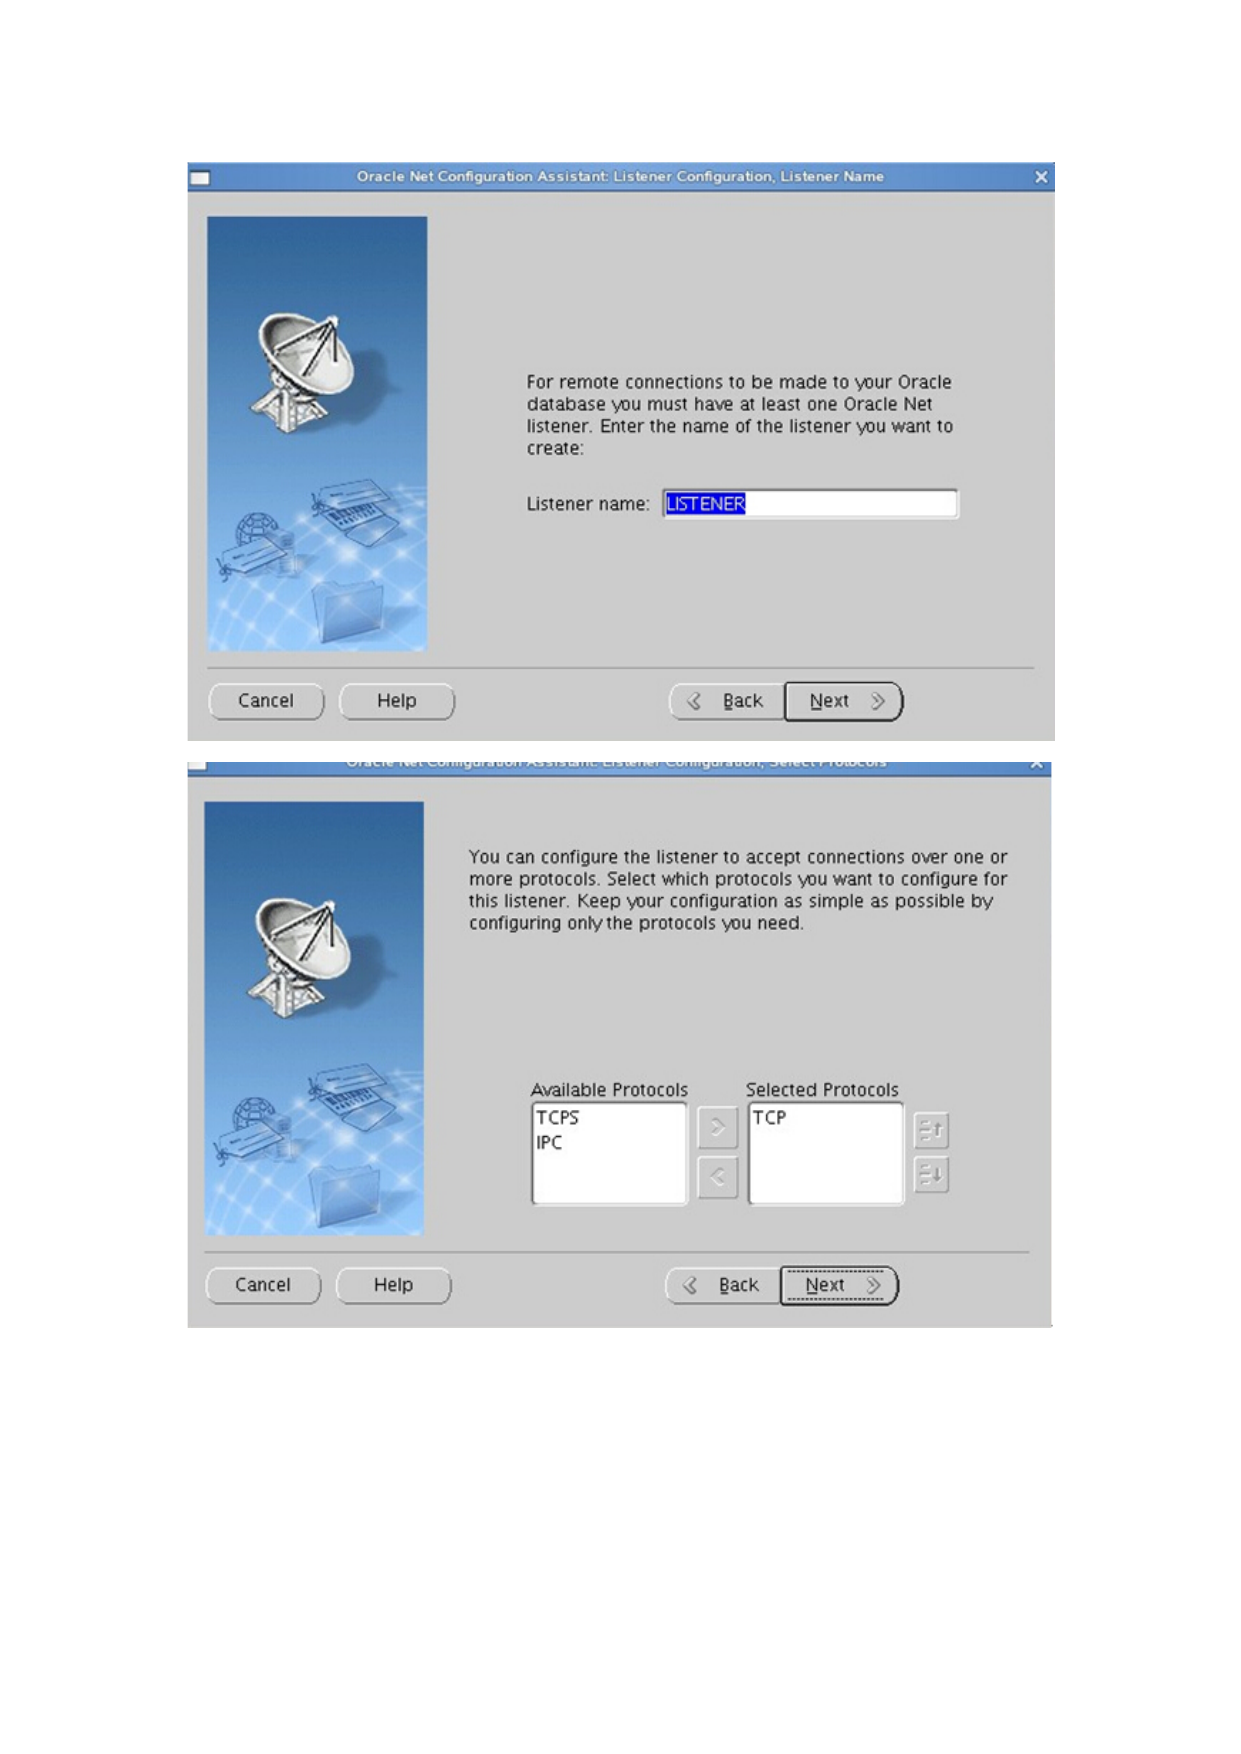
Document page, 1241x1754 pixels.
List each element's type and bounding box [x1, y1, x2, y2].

picture [187, 162, 1055, 741]
picture [187, 762, 1053, 1328]
